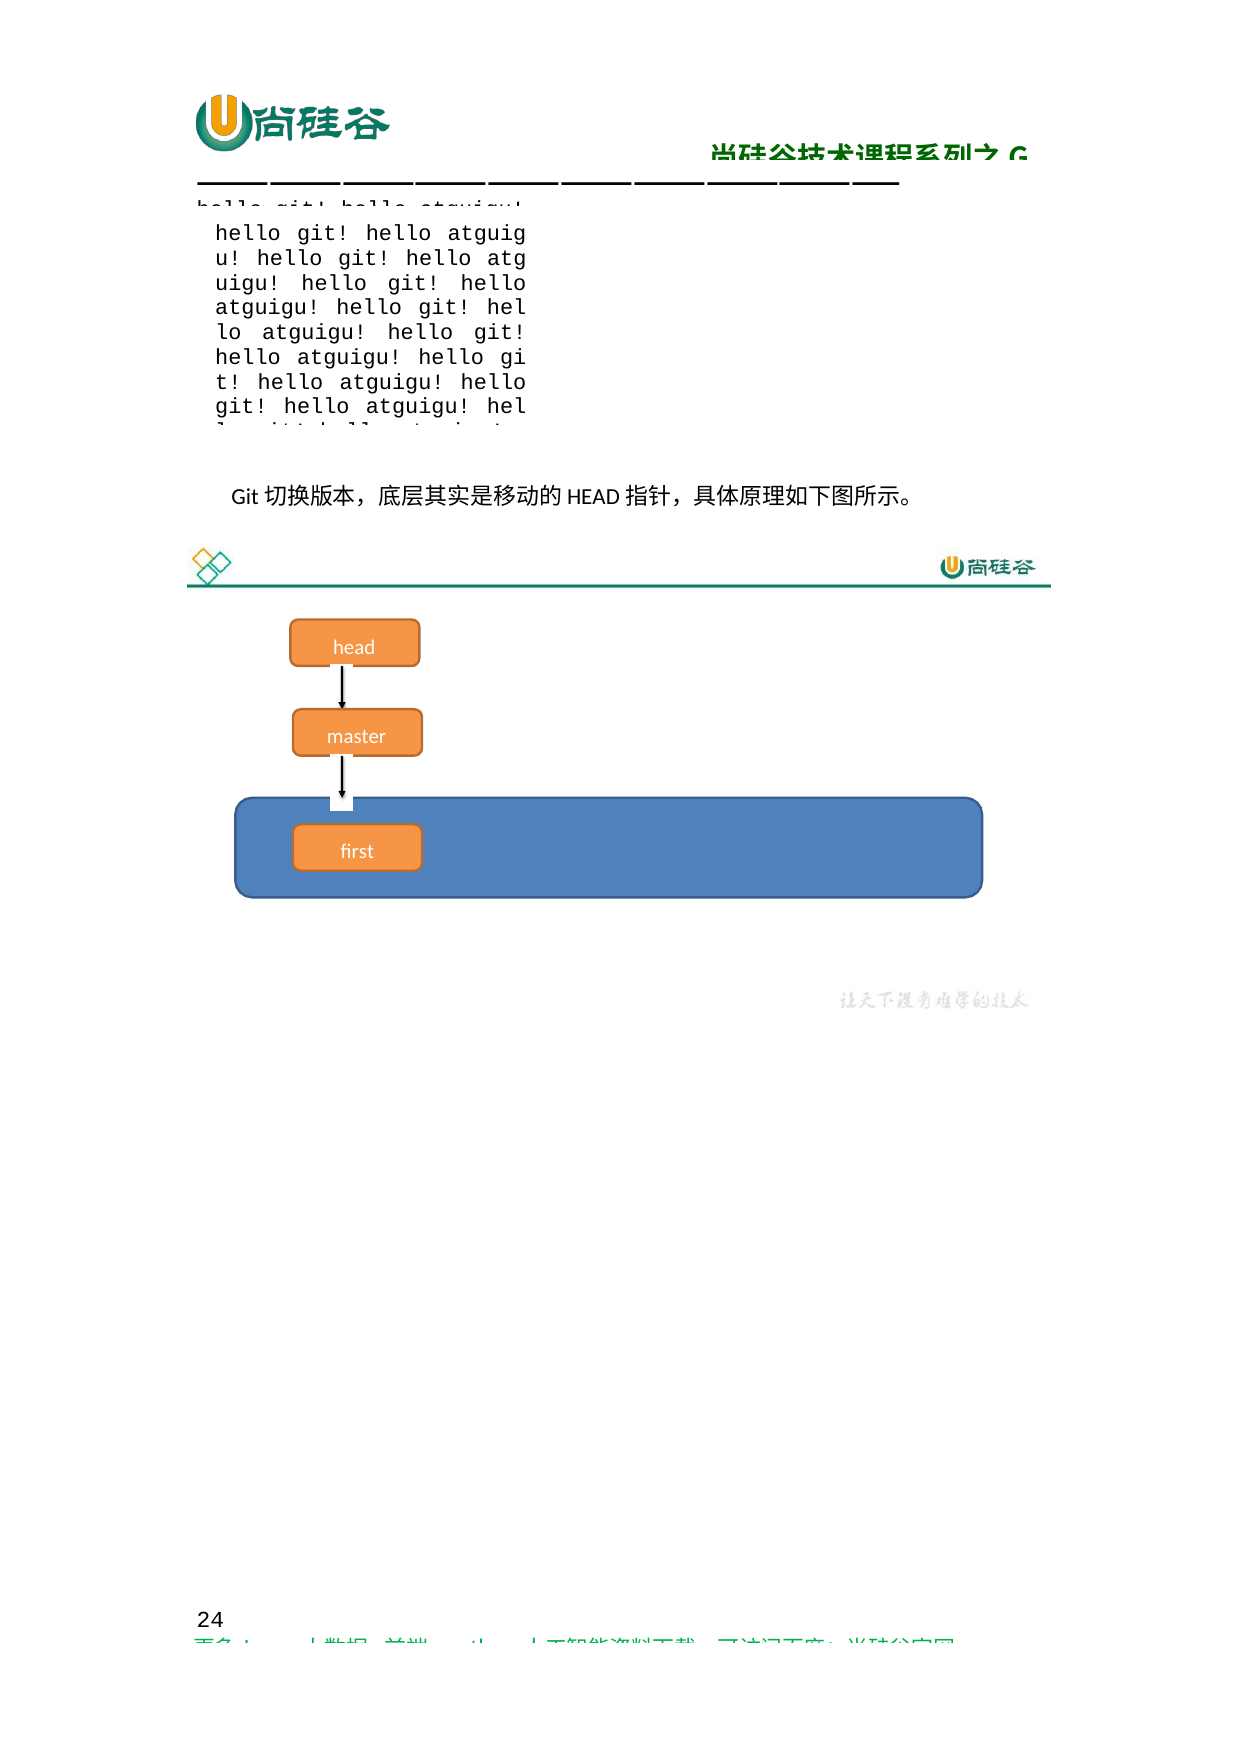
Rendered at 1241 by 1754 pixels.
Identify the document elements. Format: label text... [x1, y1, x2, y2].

picture [187, 547, 1051, 1009]
text Git 切换版本，底层其实是移动的 HEAD 指针，具体原理如下图所示。 [231, 478, 1076, 511]
picture [187, 88, 395, 157]
